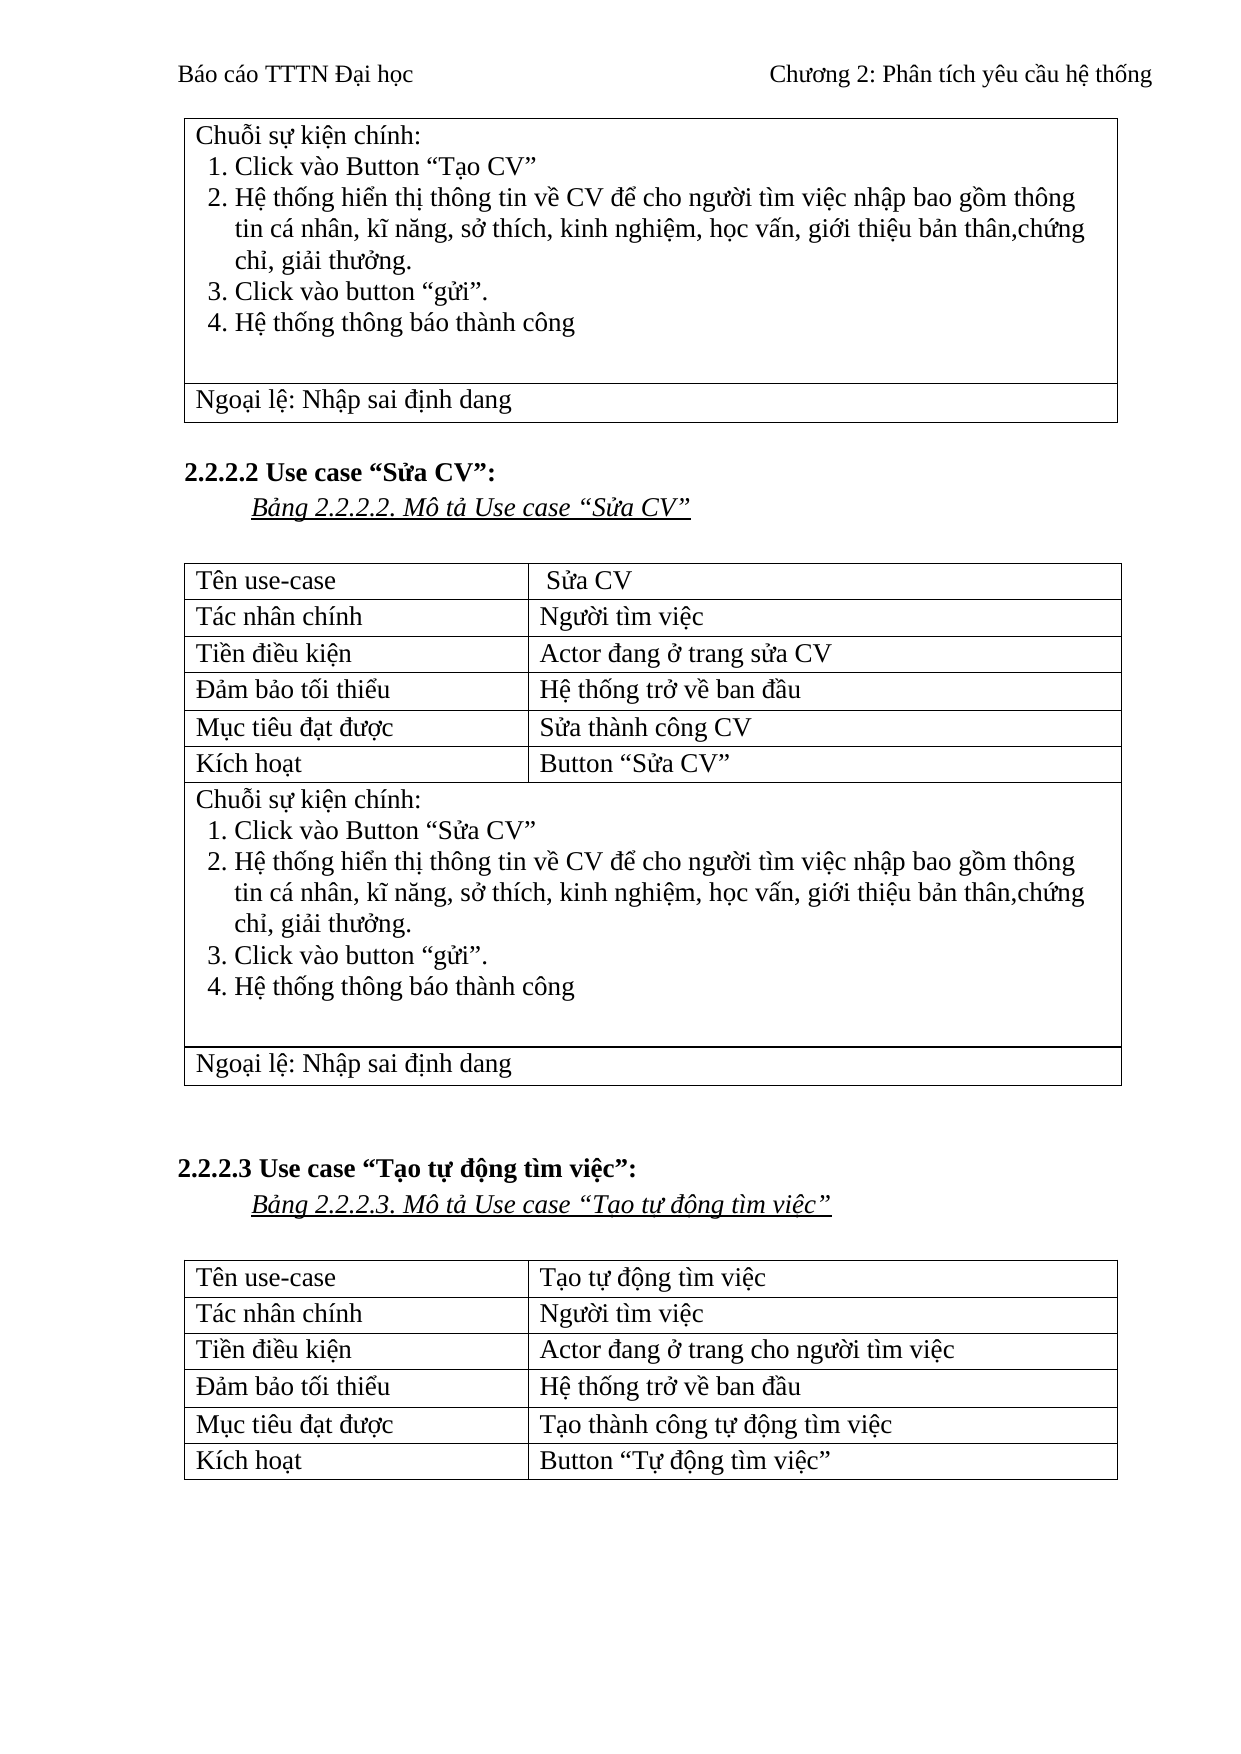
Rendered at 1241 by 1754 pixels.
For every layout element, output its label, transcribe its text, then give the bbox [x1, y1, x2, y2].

table_cell Đảm bảo tối thiểu [185, 673, 528, 709]
table_cell Mục tiêu đạt được [185, 1408, 528, 1443]
table_header Tên use-case [185, 1261, 528, 1297]
table_header Sửa CV [529, 564, 1121, 599]
table_cell Ngoại lệ: Nhập sai định dang [185, 384, 1117, 422]
table_cell Hệ thống trở về ban đầu [529, 673, 1121, 709]
table_cell Tác nhân chính [185, 1298, 528, 1332]
text 2.2.2.3 Use case “Tạo tự động tìm việc”: [177, 1152, 1122, 1183]
table_cell Chuỗi sự kiện chính: Click vào Button “Tạo CV” Hệ thống hiển thị thông tin về CV để cho người tìm việc nhập bao gồm thông tin cá nhân, kĩ năng, sở thích, kinh nghiệm, học vấn, giới thiệu bản thân,chứng chỉ, giải thưởng. Click vào button “gửi”. Hệ thống thông báo thành công [185, 119, 1117, 383]
table_cell Kích hoạt [185, 1444, 528, 1479]
table_cell Người tìm việc [529, 1298, 1117, 1332]
table_cell Tác nhân chính [185, 600, 528, 636]
table_cell Tiền điều kiện [185, 637, 528, 672]
table_header Tên use-case [185, 564, 528, 599]
table_cell Mục tiêu đạt được [185, 711, 528, 746]
table_cell Hệ thống trở về ban đầu [529, 1370, 1117, 1407]
table_cell Actor đang ở trang cho người tìm việc [529, 1334, 1117, 1369]
table_header Tạo tự động tìm việc [529, 1261, 1117, 1297]
text Bảng 2.2.2.3. Mô tả Use case “Tạo tự động tìm việc” [251, 1188, 1122, 1219]
table_cell Ngoại lệ: Nhập sai định dang [185, 1048, 1121, 1085]
table_cell Button “Tự động tìm việc” [529, 1444, 1117, 1479]
table_cell Tiền điều kiện [185, 1334, 528, 1369]
table_cell Kích hoạt [185, 747, 528, 782]
table_cell Đảm bảo tối thiểu [185, 1370, 528, 1407]
table_cell Actor đang ở trang sửa CV [529, 637, 1121, 672]
text Bảng 2.2.2.2. Mô tả Use case “Sửa CV” [251, 491, 1122, 522]
table_cell Chuỗi sự kiện chính: Click vào Button “Sửa CV” Hệ thống hiển thị thông tin về CV để cho người tìm việc nhập bao gồm thông tin cá nhân, kĩ năng, sở thích, kinh nghiệm, học vấn, giới thiệu bản thân,chứng chỉ, giải thưởng. Click vào button “gửi”. Hệ thống thông báo thành công [185, 783, 1121, 1046]
table_cell Button “Sửa CV” [529, 747, 1121, 782]
text 2.2.2.2 Use case “Sửa CV”: [177, 456, 1122, 487]
table_cell Người tìm việc [529, 600, 1121, 636]
table_cell Tạo thành công tự động tìm việc [529, 1408, 1117, 1443]
table_cell Sửa thành công CV [529, 711, 1121, 746]
